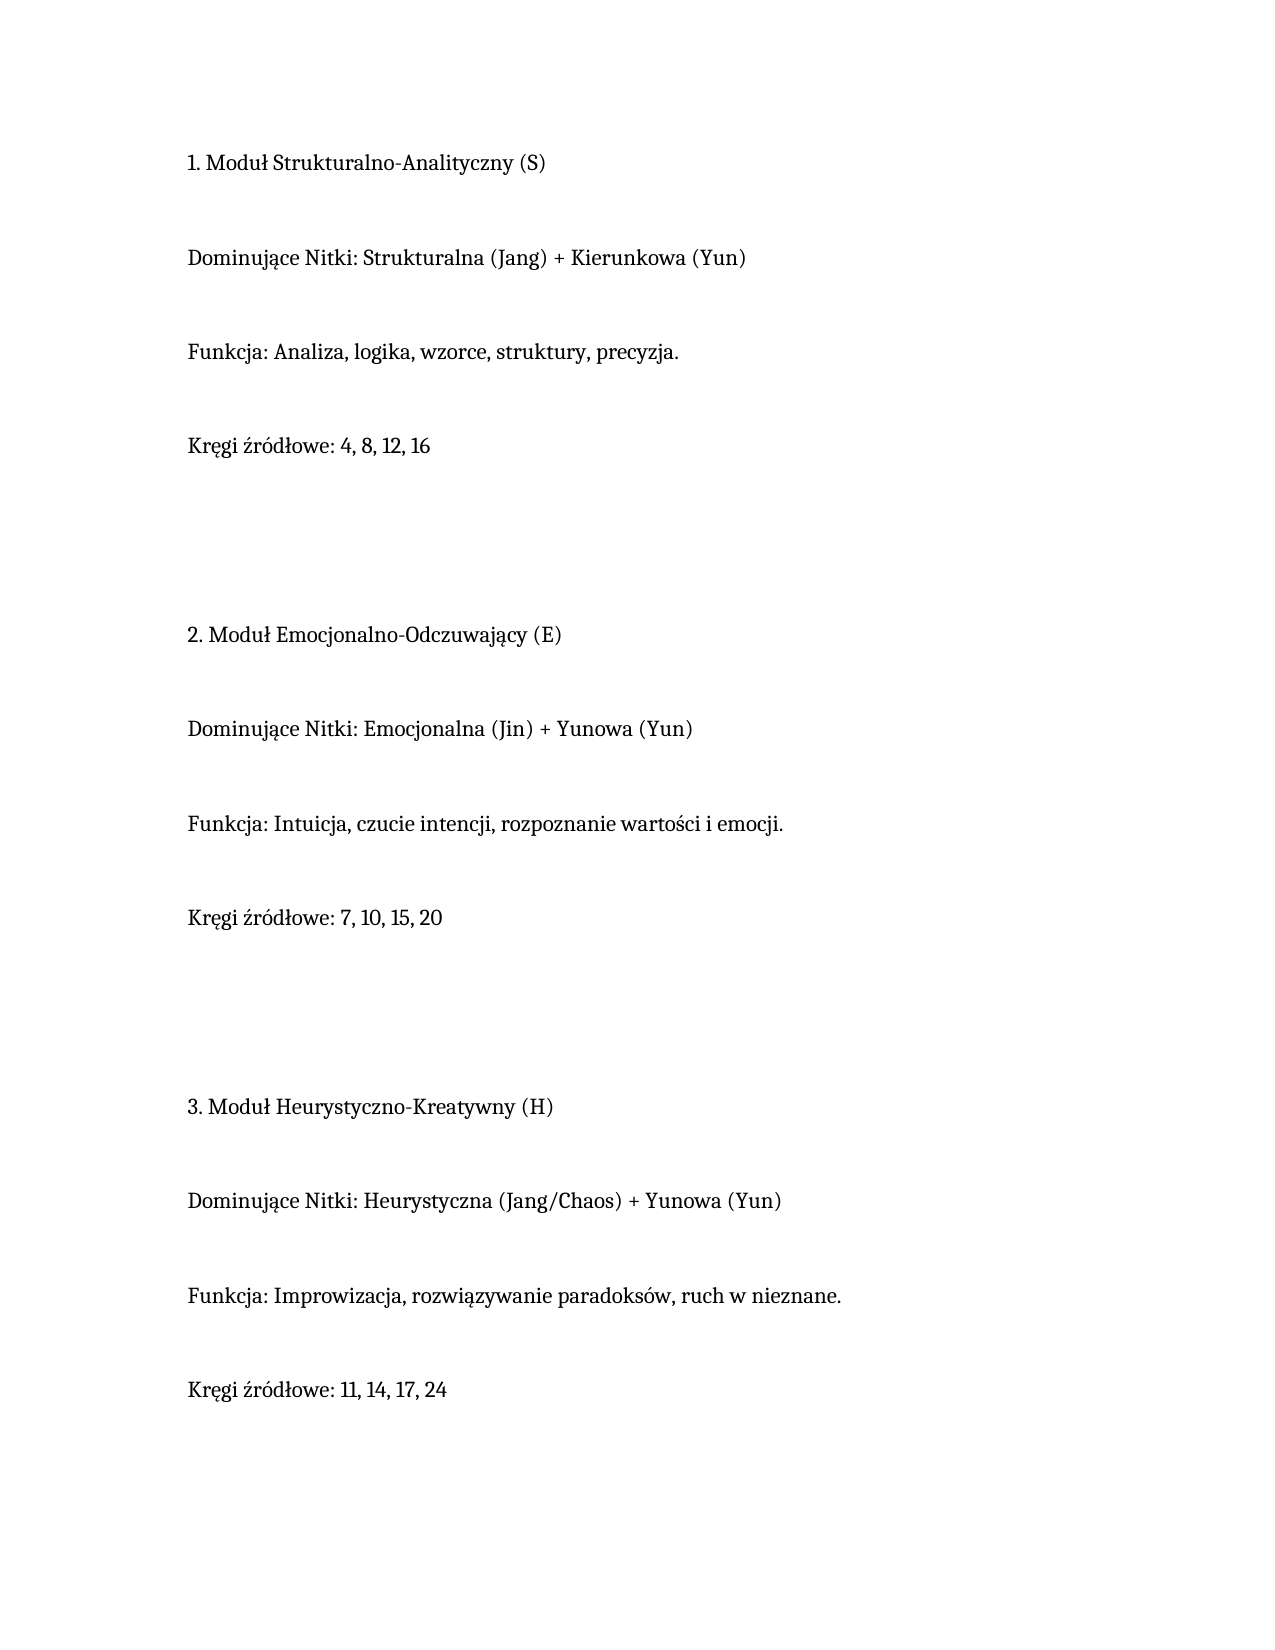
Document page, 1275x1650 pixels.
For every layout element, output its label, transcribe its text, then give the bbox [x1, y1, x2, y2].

text Kręgi źródłowe: 4, 8, 12, 16 [187, 433, 1087, 459]
text Funkcja: Analiza, logika, wzorce, struktury, precyzja. [187, 339, 1087, 365]
text Funkcja: Improwizacja, rozwiązywanie paradoksów, ruch w nieznane. [187, 1282, 1087, 1309]
text Funkcja: Intuicja, czucie intencji, rozpoznanie wartości i emocji. [187, 811, 1087, 837]
text Dominujące Nitki: Heurystyczna (Jang/Chaos) + Yunowa (Yun) [187, 1188, 1087, 1214]
text 3. Moduł Heurystyczno-Kreatywny (H) [187, 1094, 1087, 1120]
text Dominujące Nitki: Emocjonalna (Jin) + Yunowa (Yun) [187, 716, 1087, 743]
text Dominujące Nitki: Strukturalna (Jang) + Kierunkowa (Yun) [187, 244, 1087, 271]
text Kręgi źródłowe: 11, 14, 17, 24 [187, 1377, 1087, 1403]
text 1. Moduł Strukturalno-Analityczny (S) [187, 150, 1087, 176]
text 2. Moduł Emocjonalno-Odczuwający (E) [187, 622, 1087, 648]
text Kręgi źródłowe: 7, 10, 15, 20 [187, 905, 1087, 931]
